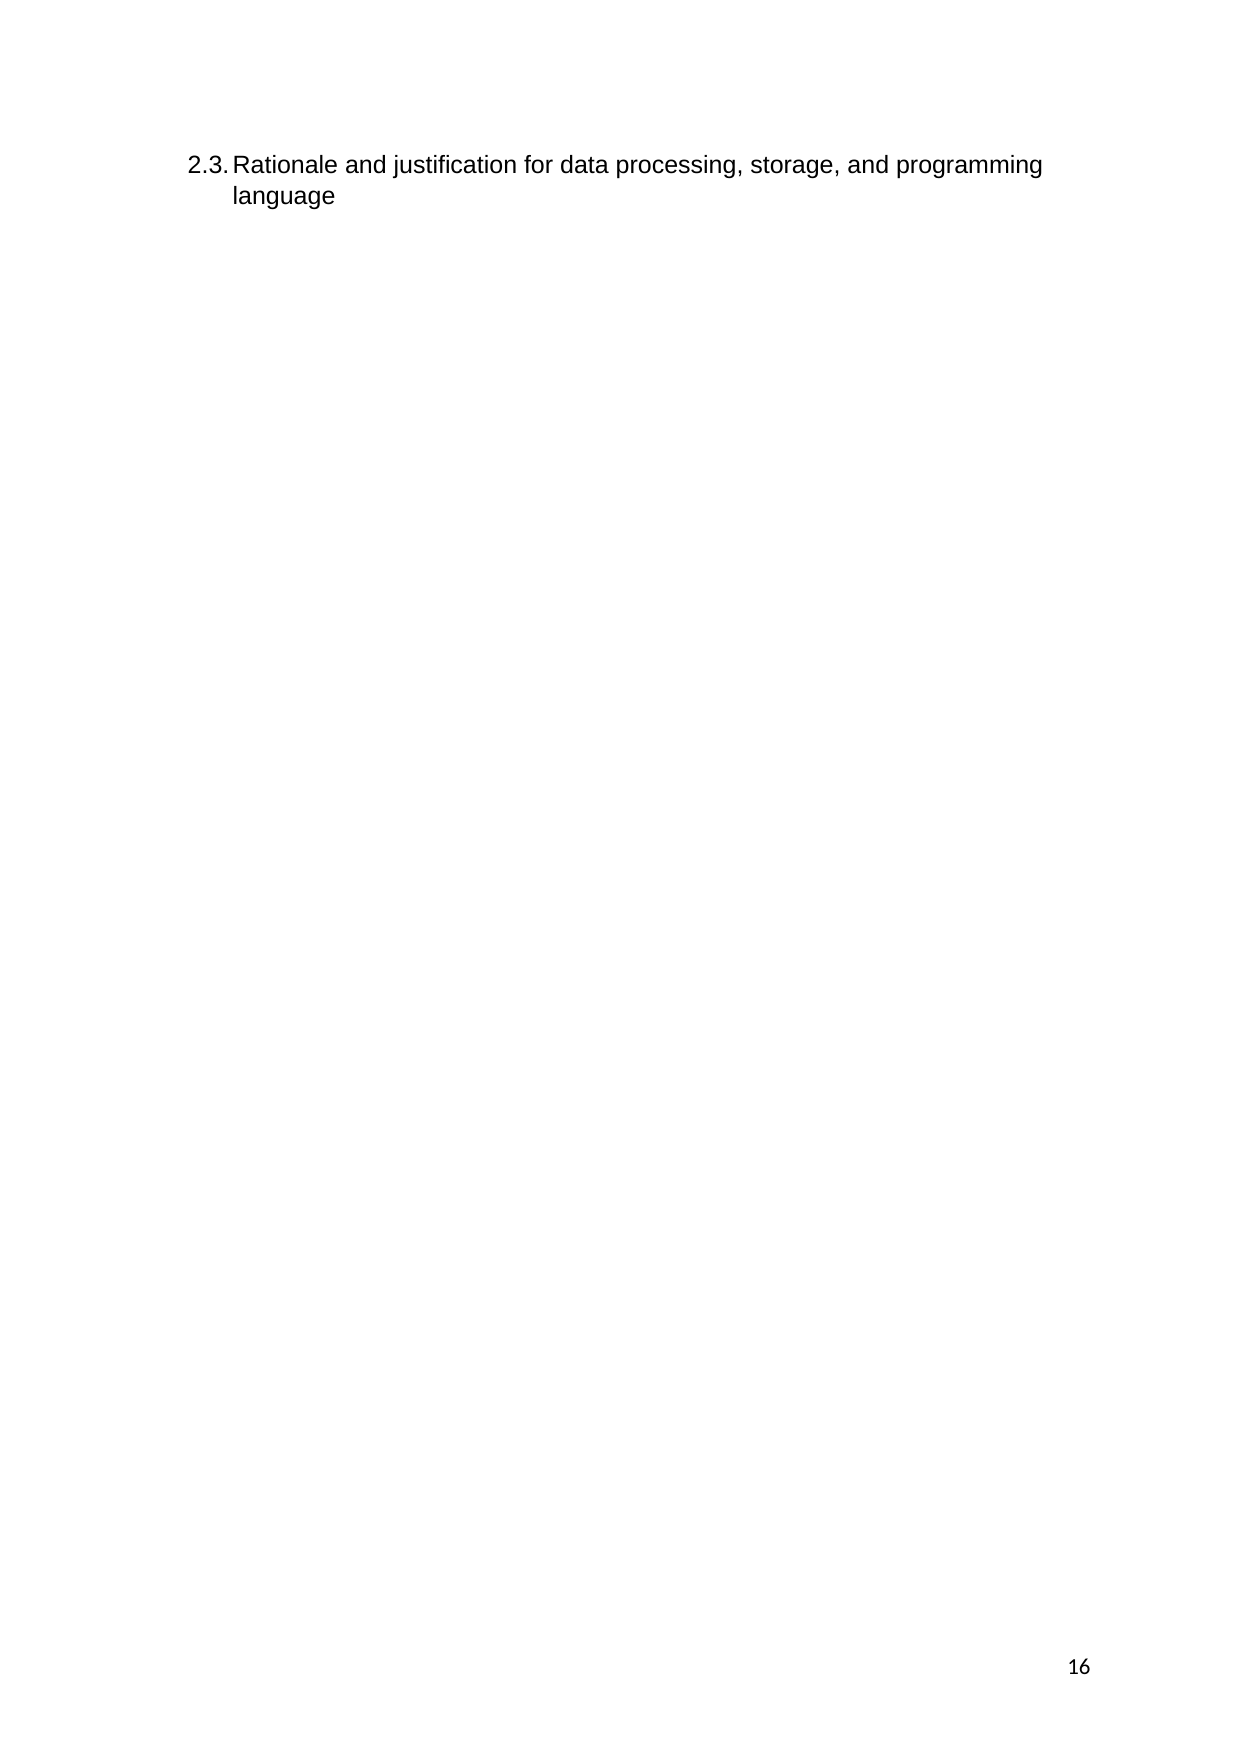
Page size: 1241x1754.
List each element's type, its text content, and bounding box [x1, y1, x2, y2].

subtitle Rationale and justification for data processing, storage, and programming language [187, 150, 1090, 210]
